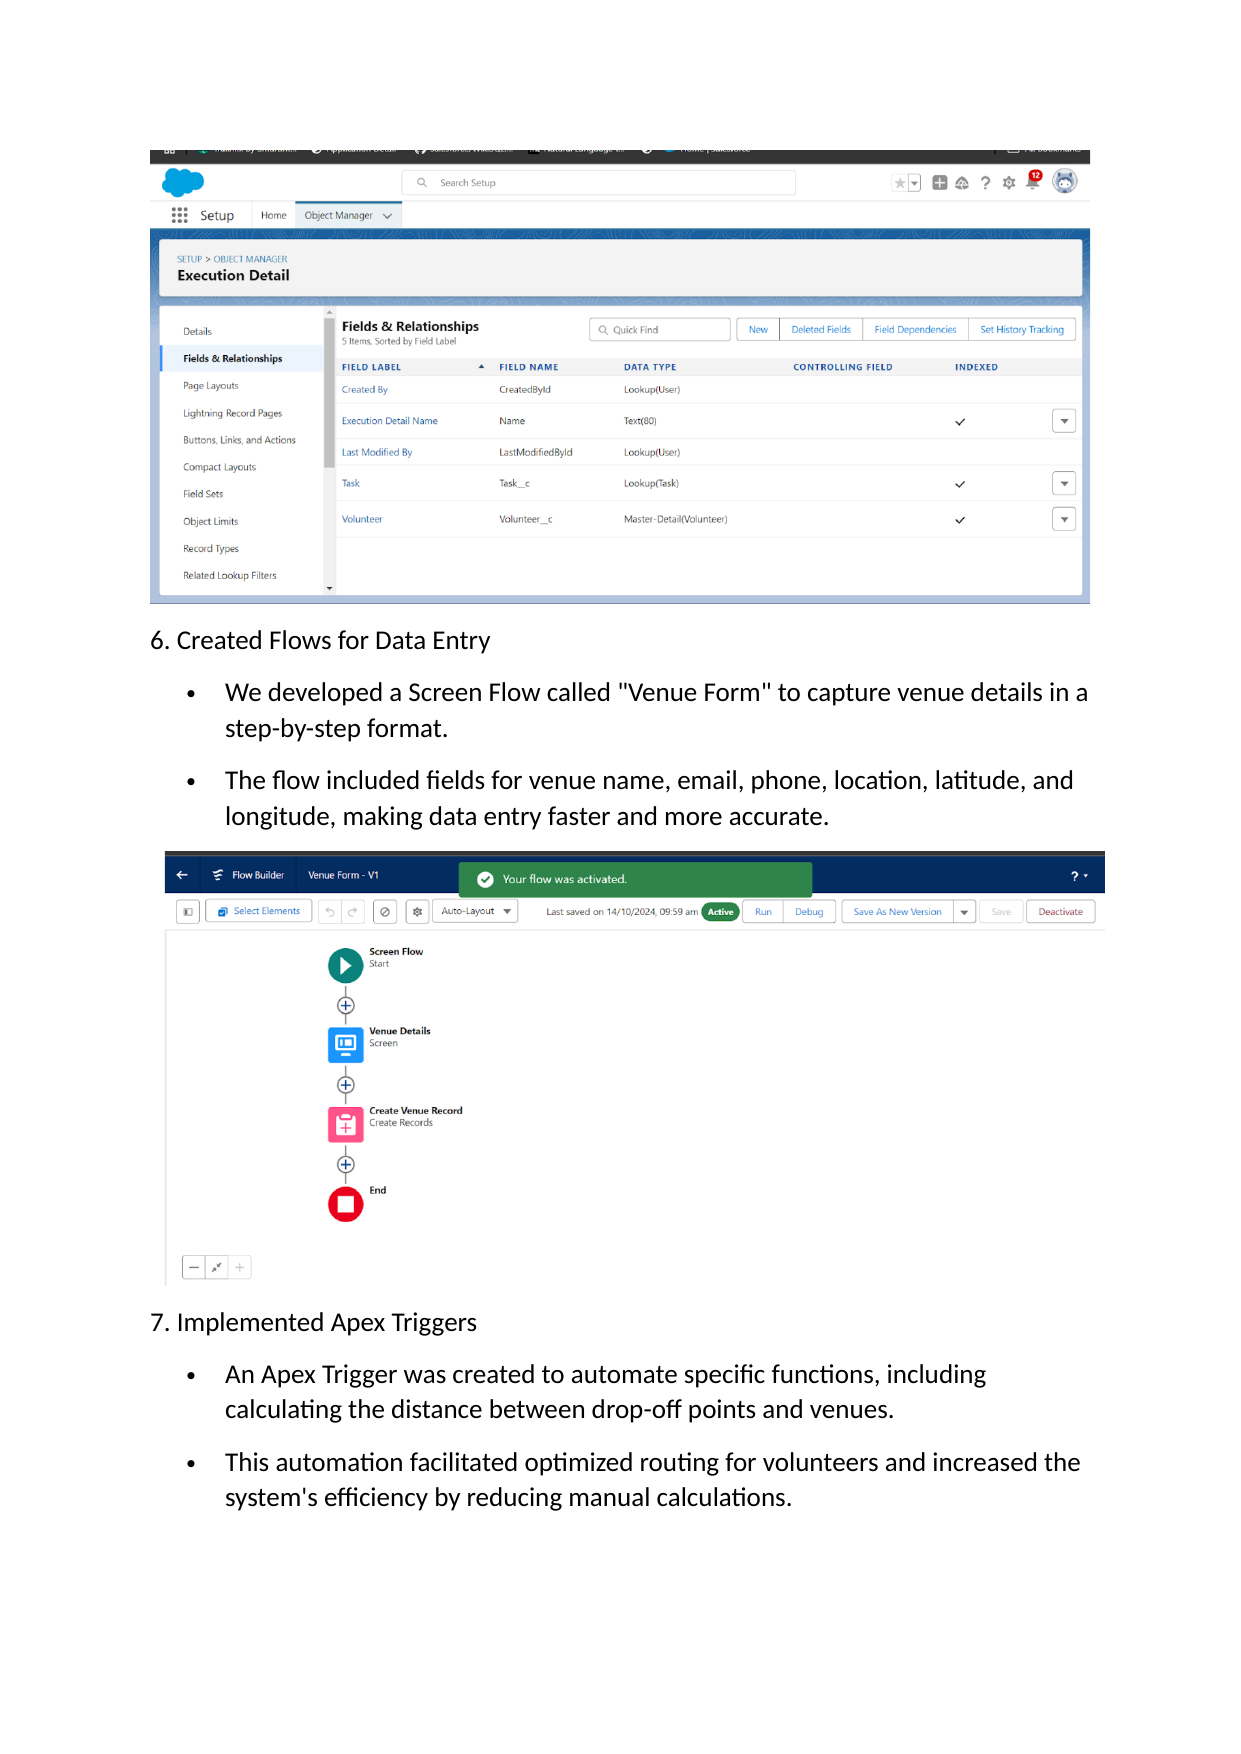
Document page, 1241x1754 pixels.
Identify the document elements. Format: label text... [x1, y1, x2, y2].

picture [150, 150, 1091, 604]
picture [164, 851, 1105, 1286]
list The flow included fields for venue name, email, phone, location, latitude, and longitude, making data entry faster and more accurate. [187, 763, 1090, 832]
list An Apex Trigger was created to automate specific functions, including calculating the distance between drop-off points and venues. [187, 1357, 1090, 1426]
list This automation facilitated optimized routing for volunteers and increased the system's efficiency by reducing manual calculations. [187, 1445, 1090, 1514]
text 6. Created Flows for Data Entry [150, 623, 1090, 656]
text 7. Implemented Apex Triggers [150, 1305, 1090, 1338]
list We developed a Screen Flow called "Venue Form" to capture venue details in a step-by-step format. [187, 675, 1090, 744]
